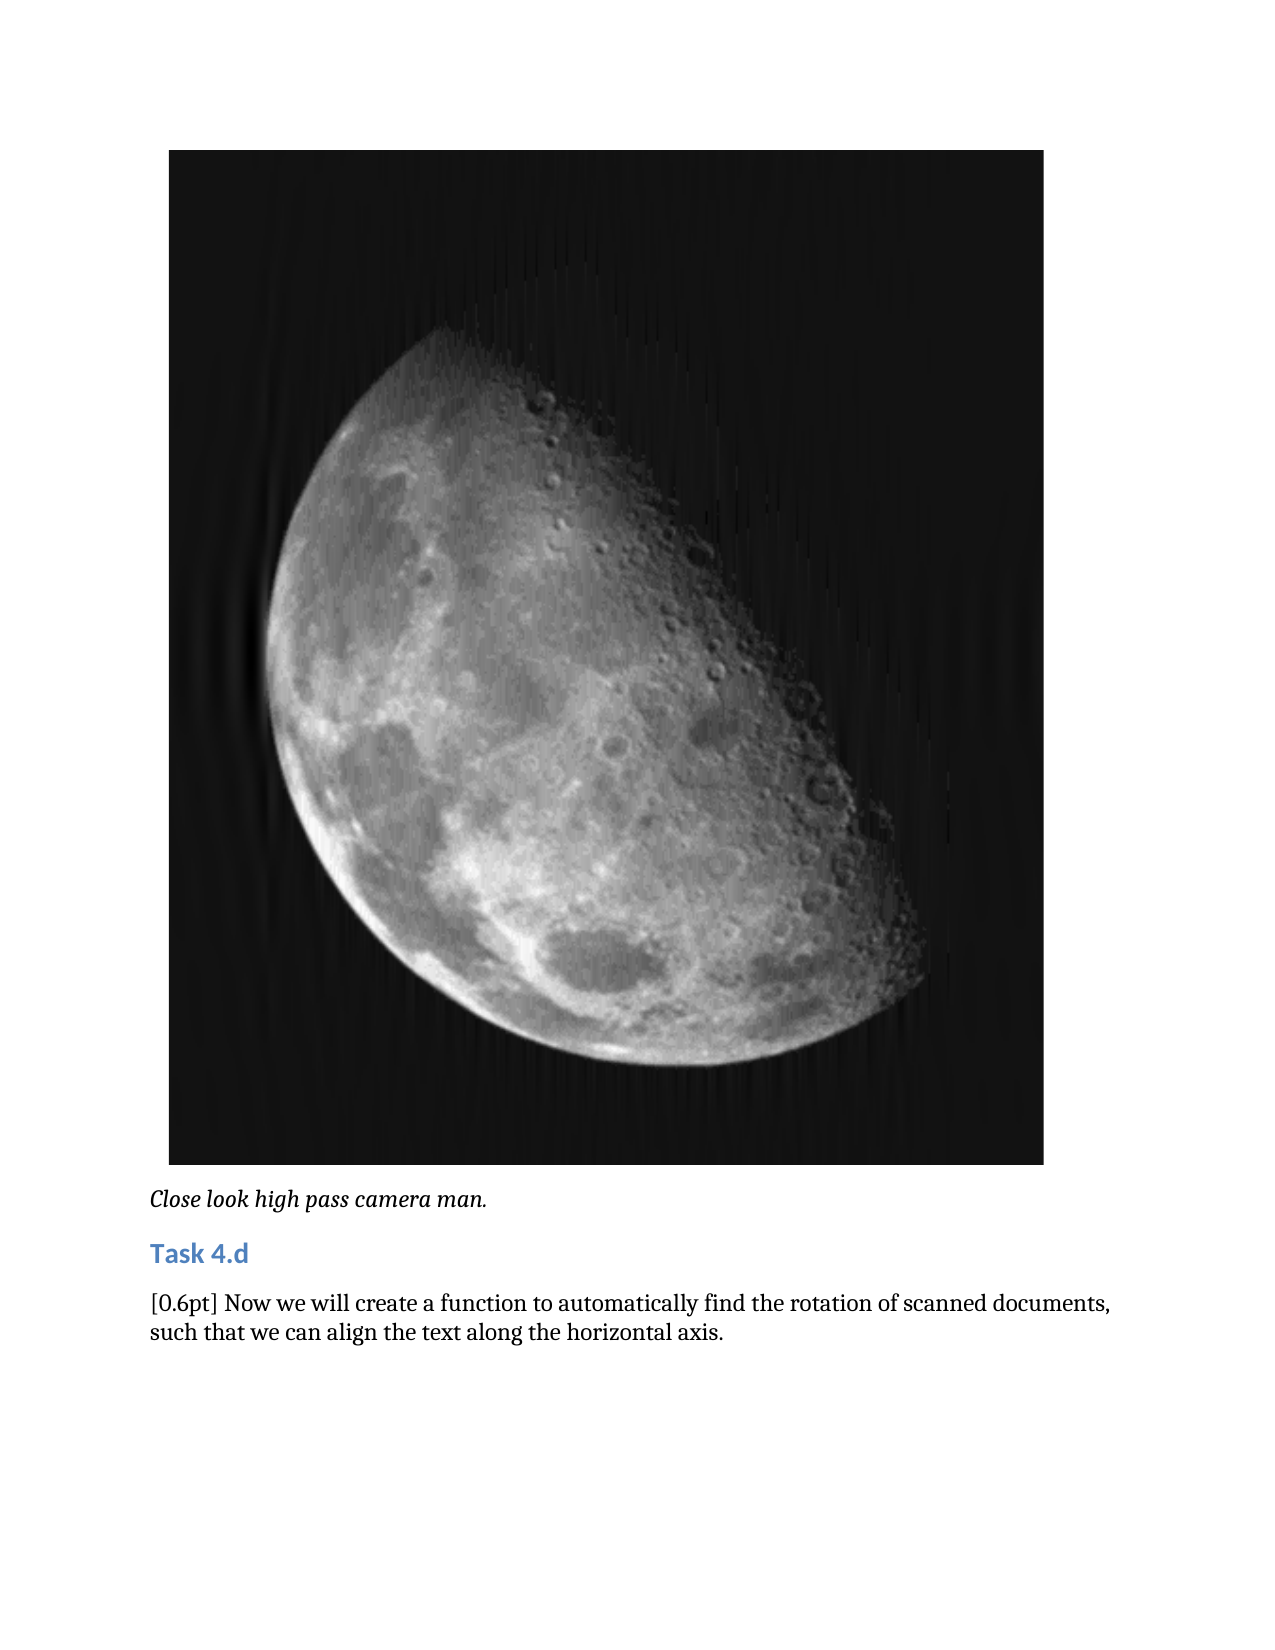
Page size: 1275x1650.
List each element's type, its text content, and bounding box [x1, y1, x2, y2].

text [0.6pt] Now we will create a function to automatically find the rotation of scanned documents, such that we can align the text along the horizontal axis. [150, 1289, 1125, 1347]
picture [168, 150, 1044, 1165]
subtitle Task 4.d [150, 1235, 1125, 1271]
text Close look high pass camera man. [150, 1185, 1125, 1214]
